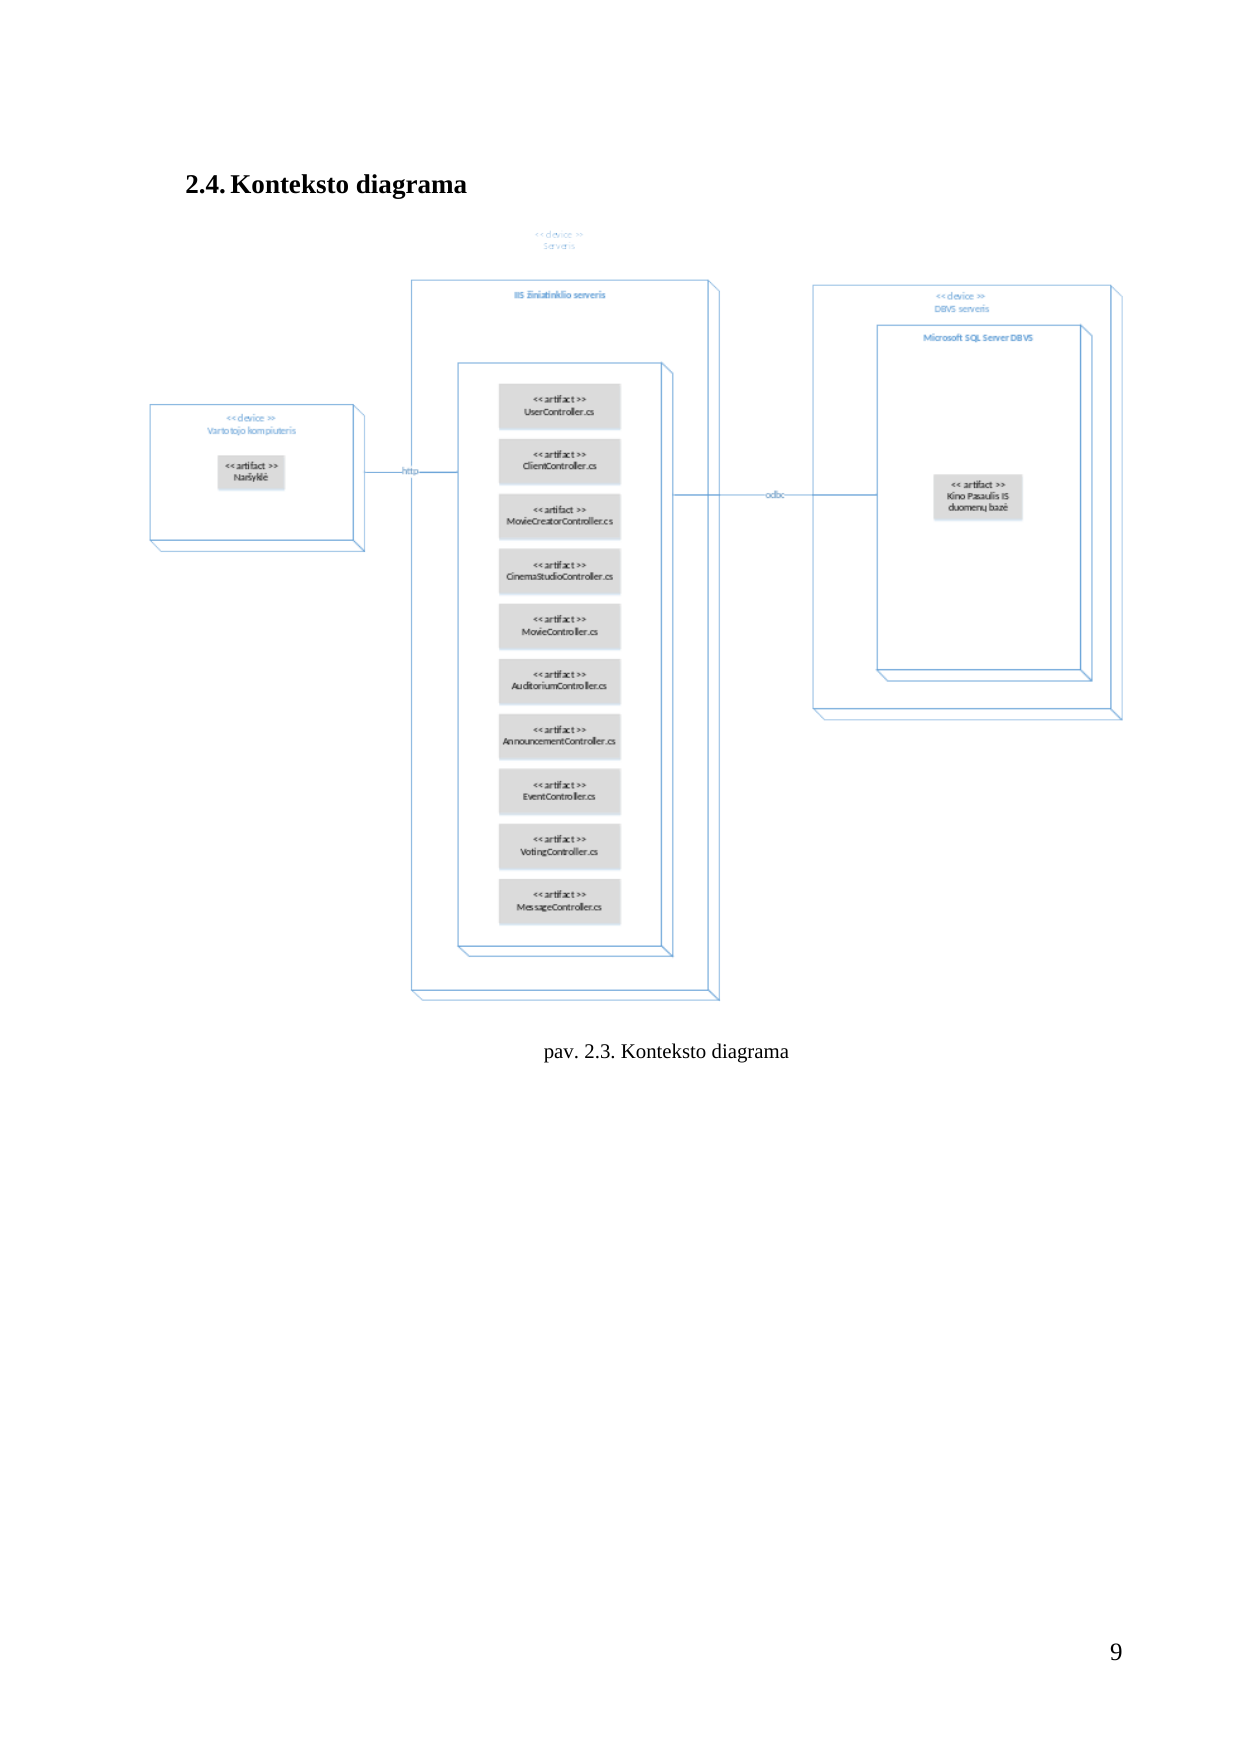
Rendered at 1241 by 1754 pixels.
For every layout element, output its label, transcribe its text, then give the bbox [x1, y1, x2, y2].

subtitle Konteksto diagrama [185, 168, 1122, 200]
